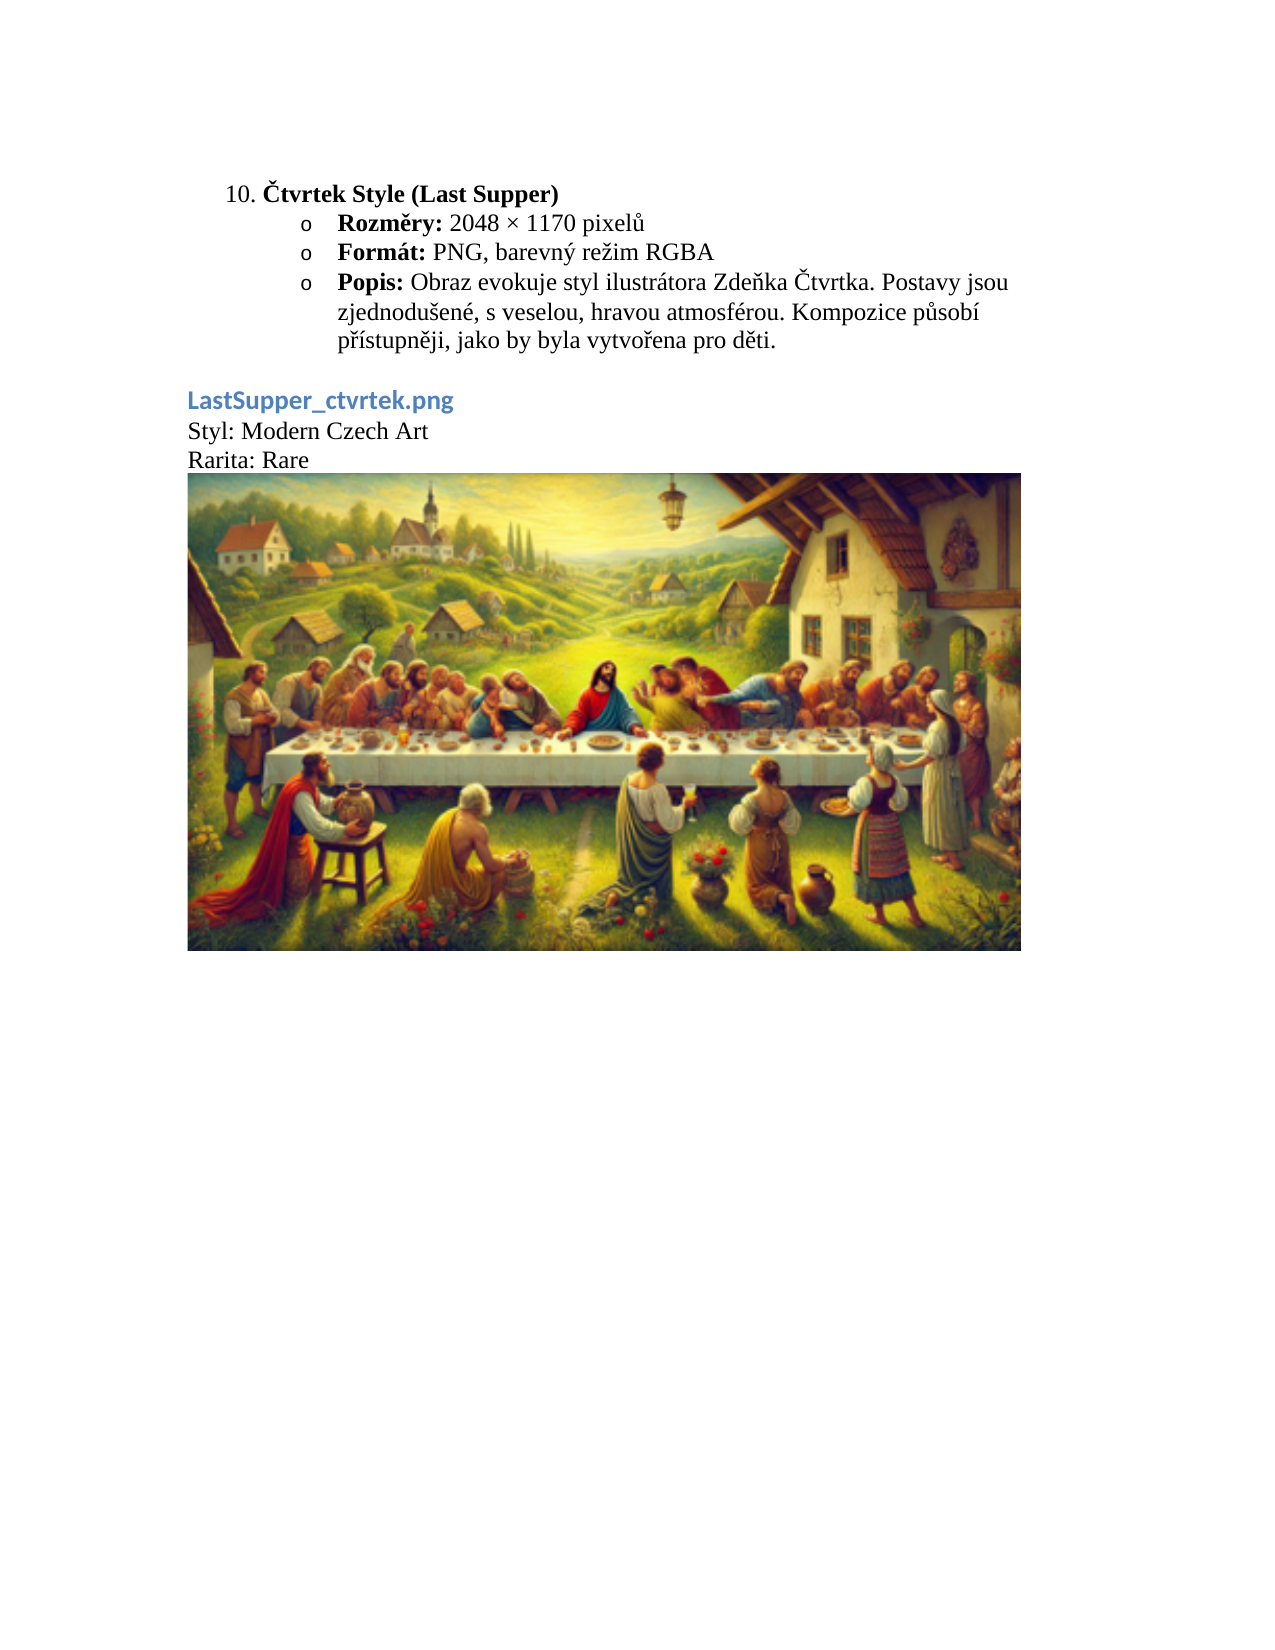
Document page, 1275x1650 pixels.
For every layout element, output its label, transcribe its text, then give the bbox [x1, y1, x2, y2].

picture [187, 503, 1021, 981]
list Čtvrtek Style (Last Supper) [225, 179, 1087, 208]
list Rozměry: 2048 × 1170 pixelů [300, 237, 1087, 267]
subtitle LastSupper_ctvrtek.png [187, 412, 1087, 446]
text Styl: Modern Czech Art Rarita: Rare [187, 446, 1087, 503]
list Formát: PNG, barevný režim RGBA [300, 267, 1087, 296]
list Popis: Obraz evokuje styl ilustrátora Zdeňka Čtvrtka. Postavy jsou zjednodušené, s veselou, hravou atmosférou. Kompozice působí přístupněji, jako by byla vytvořena pro děti. [300, 296, 1087, 383]
